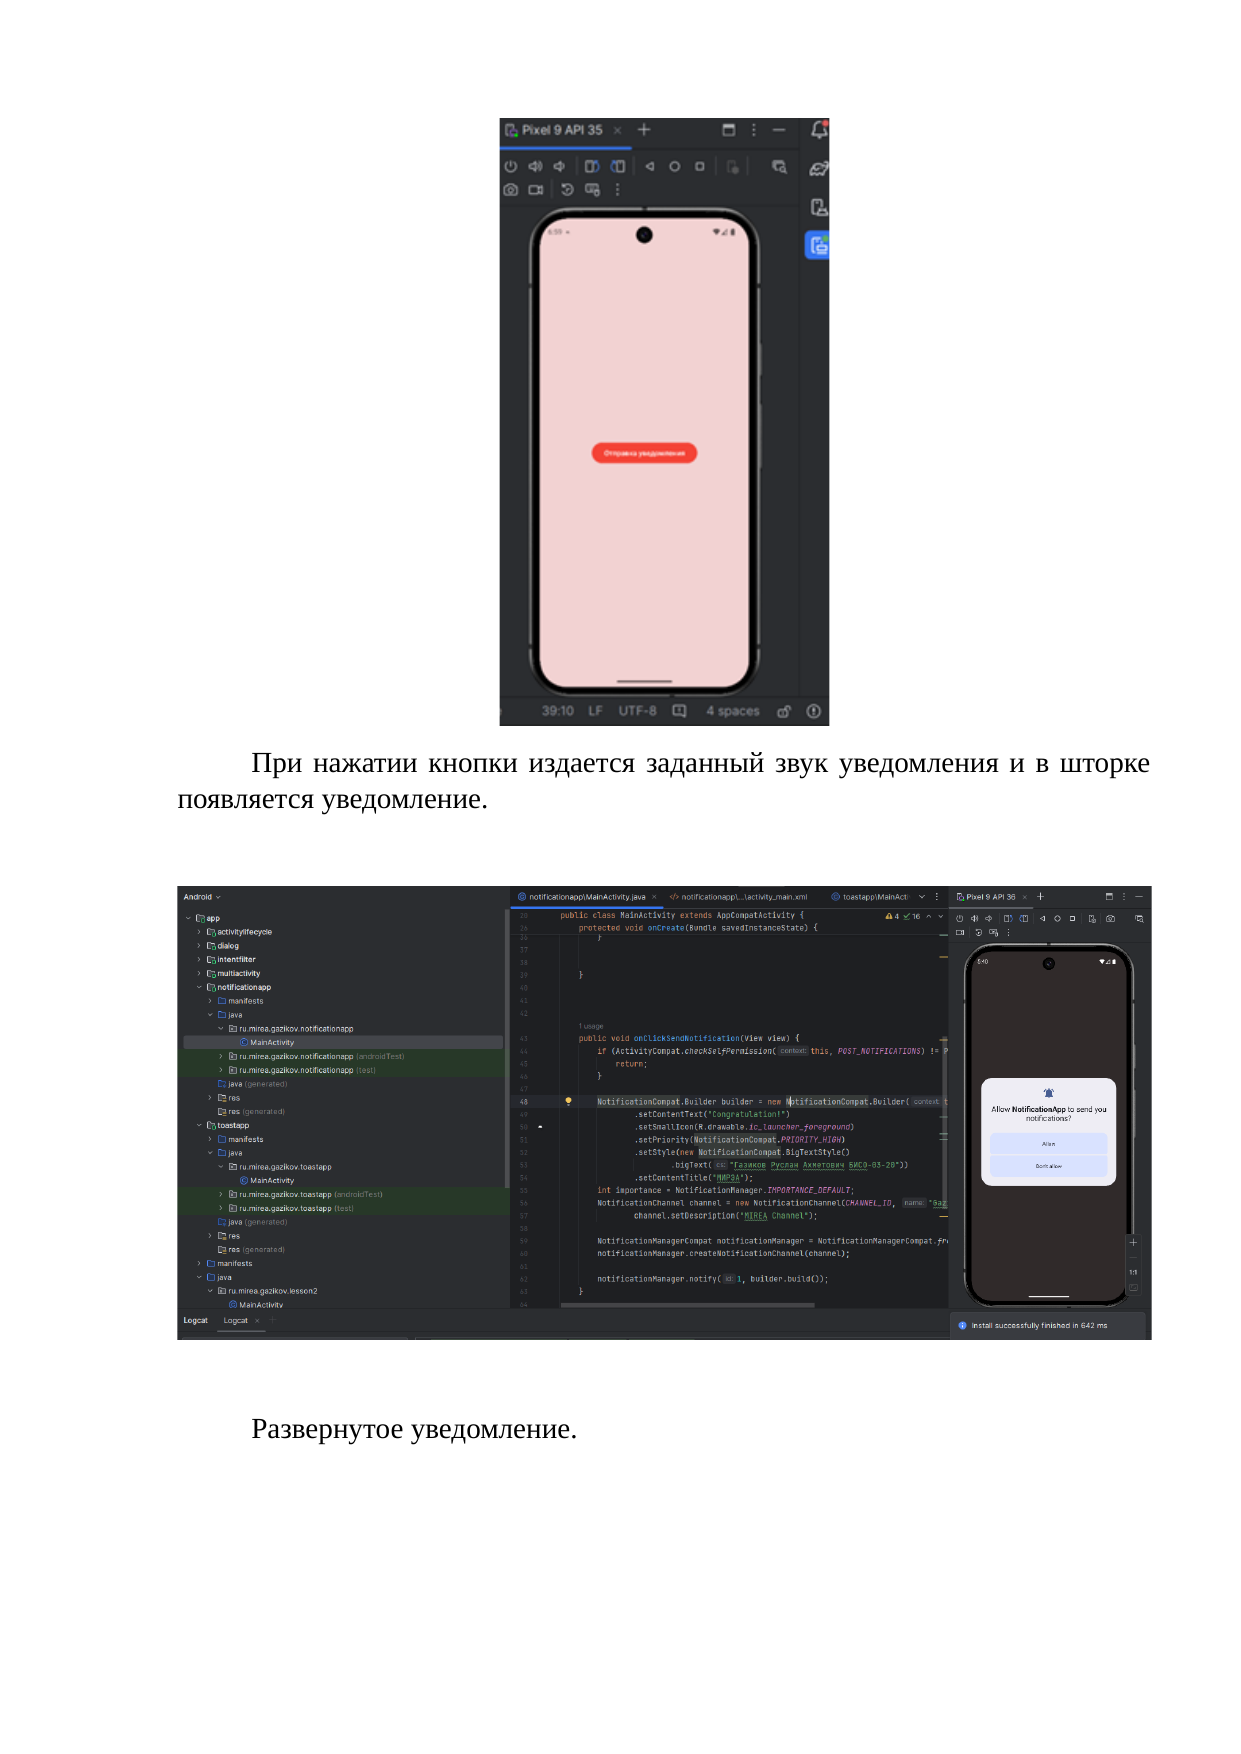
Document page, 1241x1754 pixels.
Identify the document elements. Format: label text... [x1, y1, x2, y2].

text Развернутое уведомление. [177, 1412, 1152, 1445]
picture [499, 118, 830, 726]
text При нажатии кнопки издается заданный звук уведомления и в шторке появляется уведомление. [177, 745, 1152, 814]
picture [177, 886, 1152, 1340]
